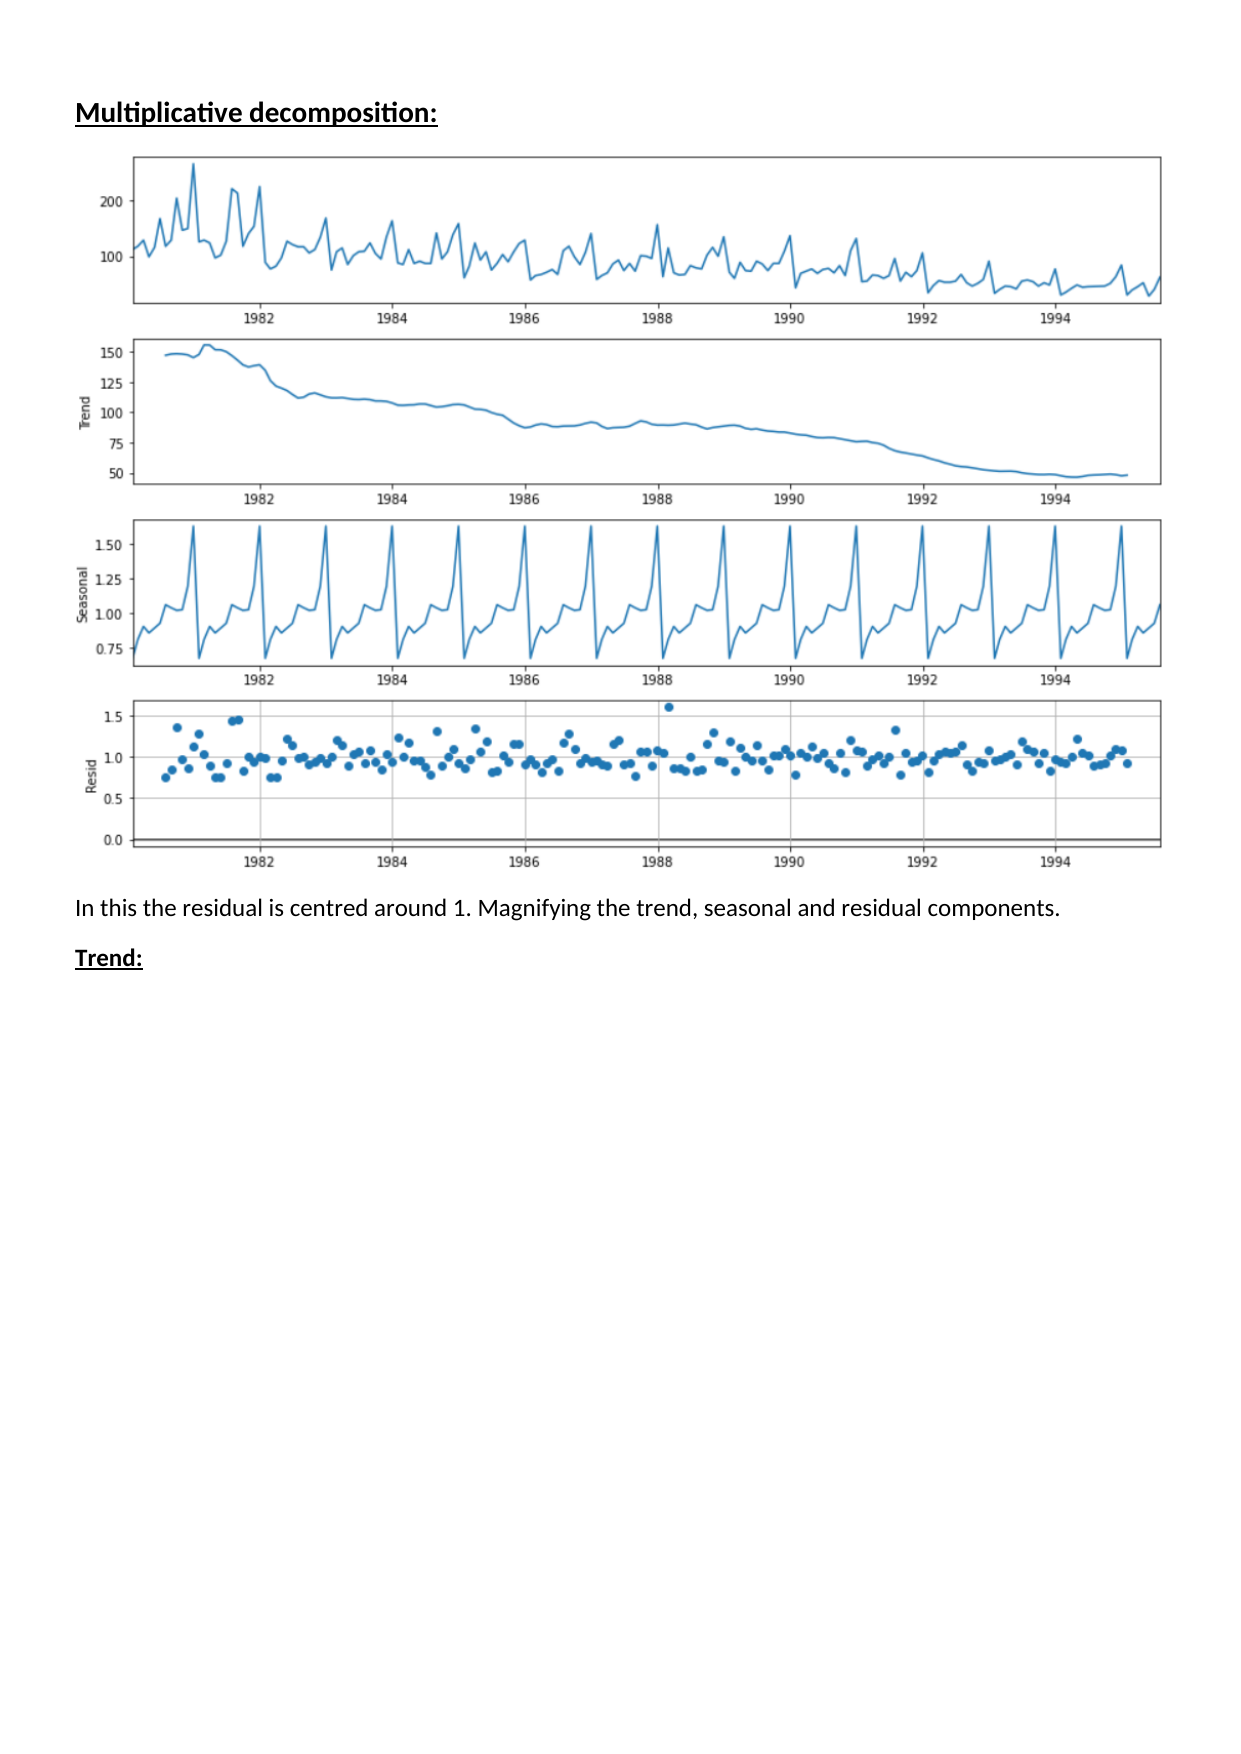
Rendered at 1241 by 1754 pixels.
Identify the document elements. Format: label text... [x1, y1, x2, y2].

picture [75, 149, 1166, 874]
subtitle Multiplicative decomposition: [75, 94, 1165, 130]
subtitle Trend: [75, 942, 1165, 973]
subtitle In this the residual is centred around 1. Magnifying the trend, seasonal and residual components. [75, 892, 1165, 923]
